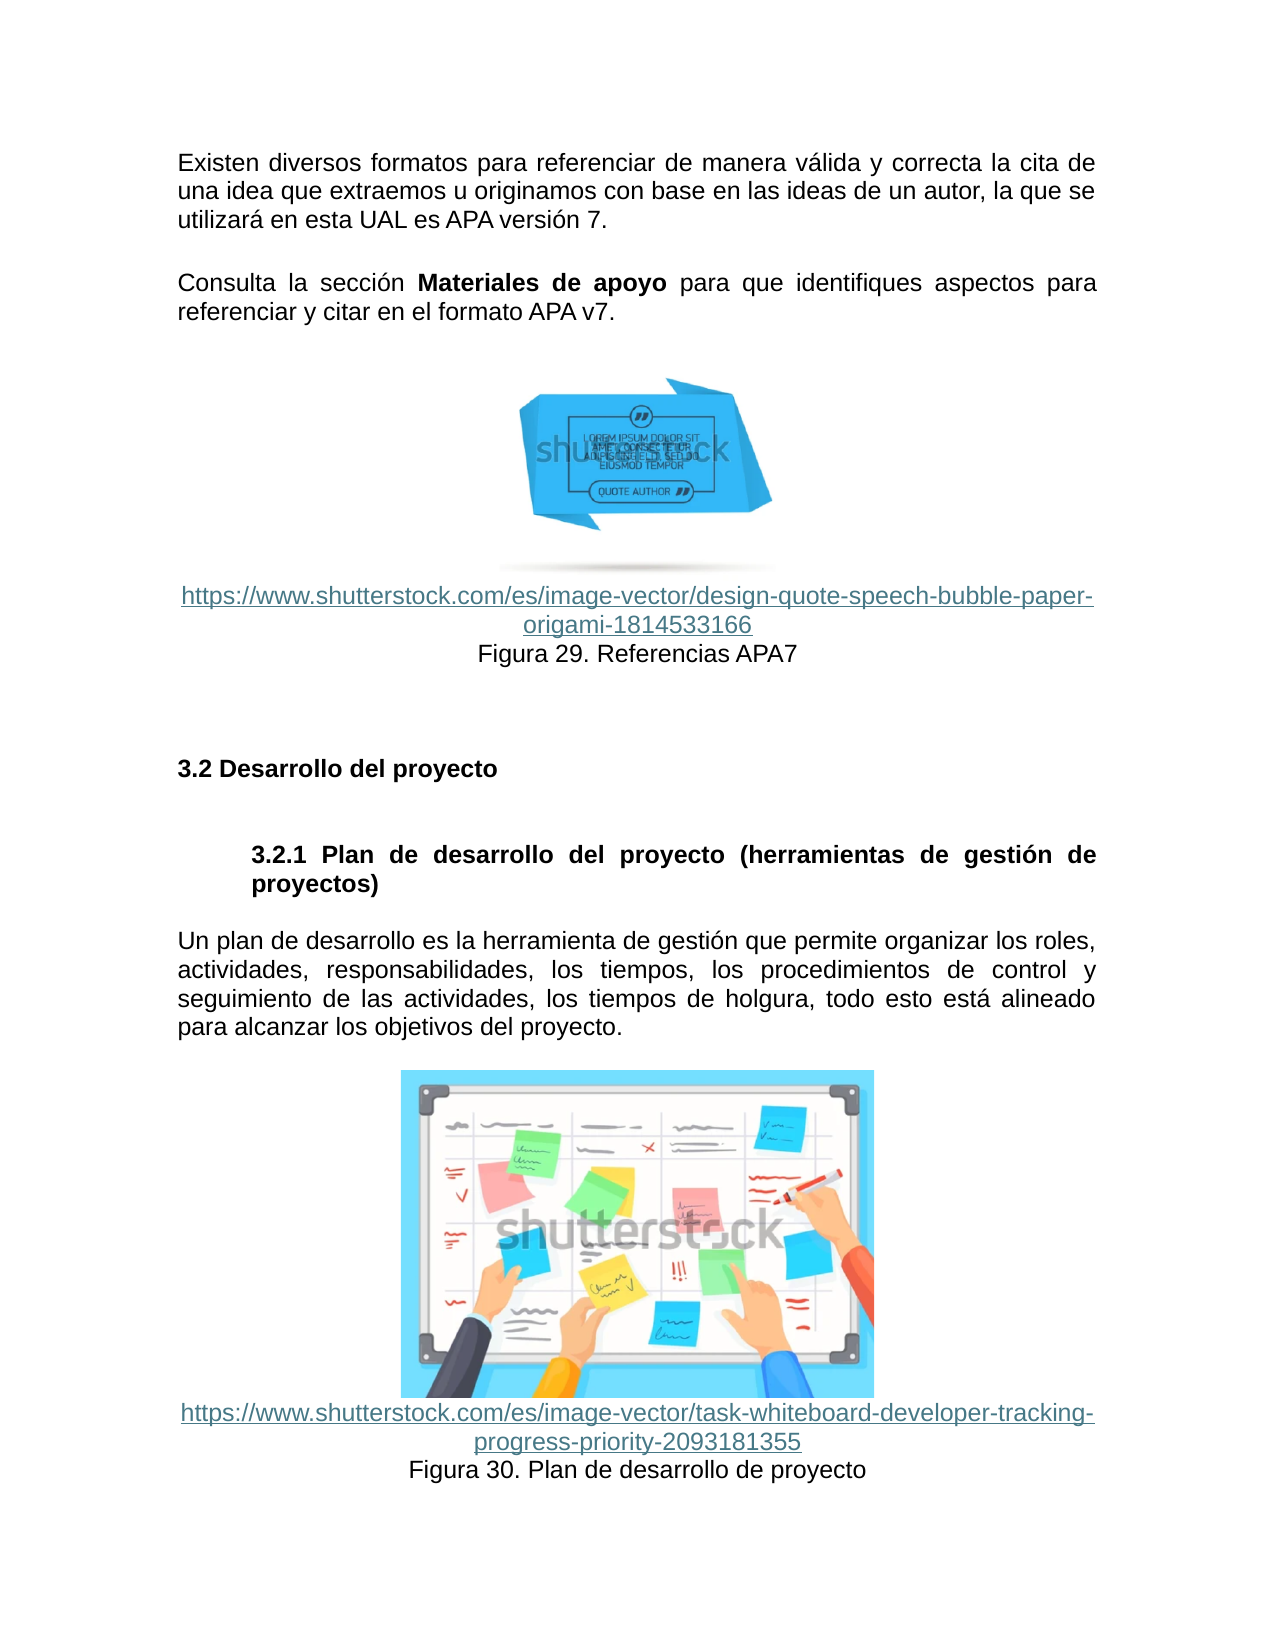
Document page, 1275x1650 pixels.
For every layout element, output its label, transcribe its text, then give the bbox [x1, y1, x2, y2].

text 3.2 Desarrollo del proyecto [177, 754, 1098, 782]
text https://www.shutterstock.com/es/image-vector/task-whiteboard-developer-tracking-progress-priority-2093181355 [177, 1398, 1098, 1456]
text https://www.shutterstock.com/es/image-vector/design-quote-speech-bubble-paper-origami-1814533166 [177, 581, 1098, 639]
text 3.2.1 Plan de desarrollo del proyecto (herramientas de gestión de proyectos) [251, 811, 1098, 897]
text Existen diversos formatos para referenciar de manera válida y correcta la cita de una idea que extraemos u originamos con base en las ideas de un autor, la que se utilizará en esta UAL es APA versión 7. [177, 148, 1098, 234]
text Figura 29. Referencias APA7 [177, 639, 1098, 667]
picture [400, 1070, 875, 1398]
picture [499, 354, 776, 582]
text Un plan de desarrollo es la herramienta de gestión que permite organizar los roles, actividades, responsabilidades, los tiempos, los procedimientos de control y seguimiento de las actividades, los tiempos de holgura, todo esto está alineado para alcanzar los objetivos del proyecto. [177, 926, 1098, 1041]
text Figura 30. Plan de desarrollo de proyecto [177, 1456, 1098, 1484]
text Consulta la sección Materiales de apoyo para que identifiques aspectos para referenciar y citar en el formato APA v7. [177, 268, 1098, 325]
